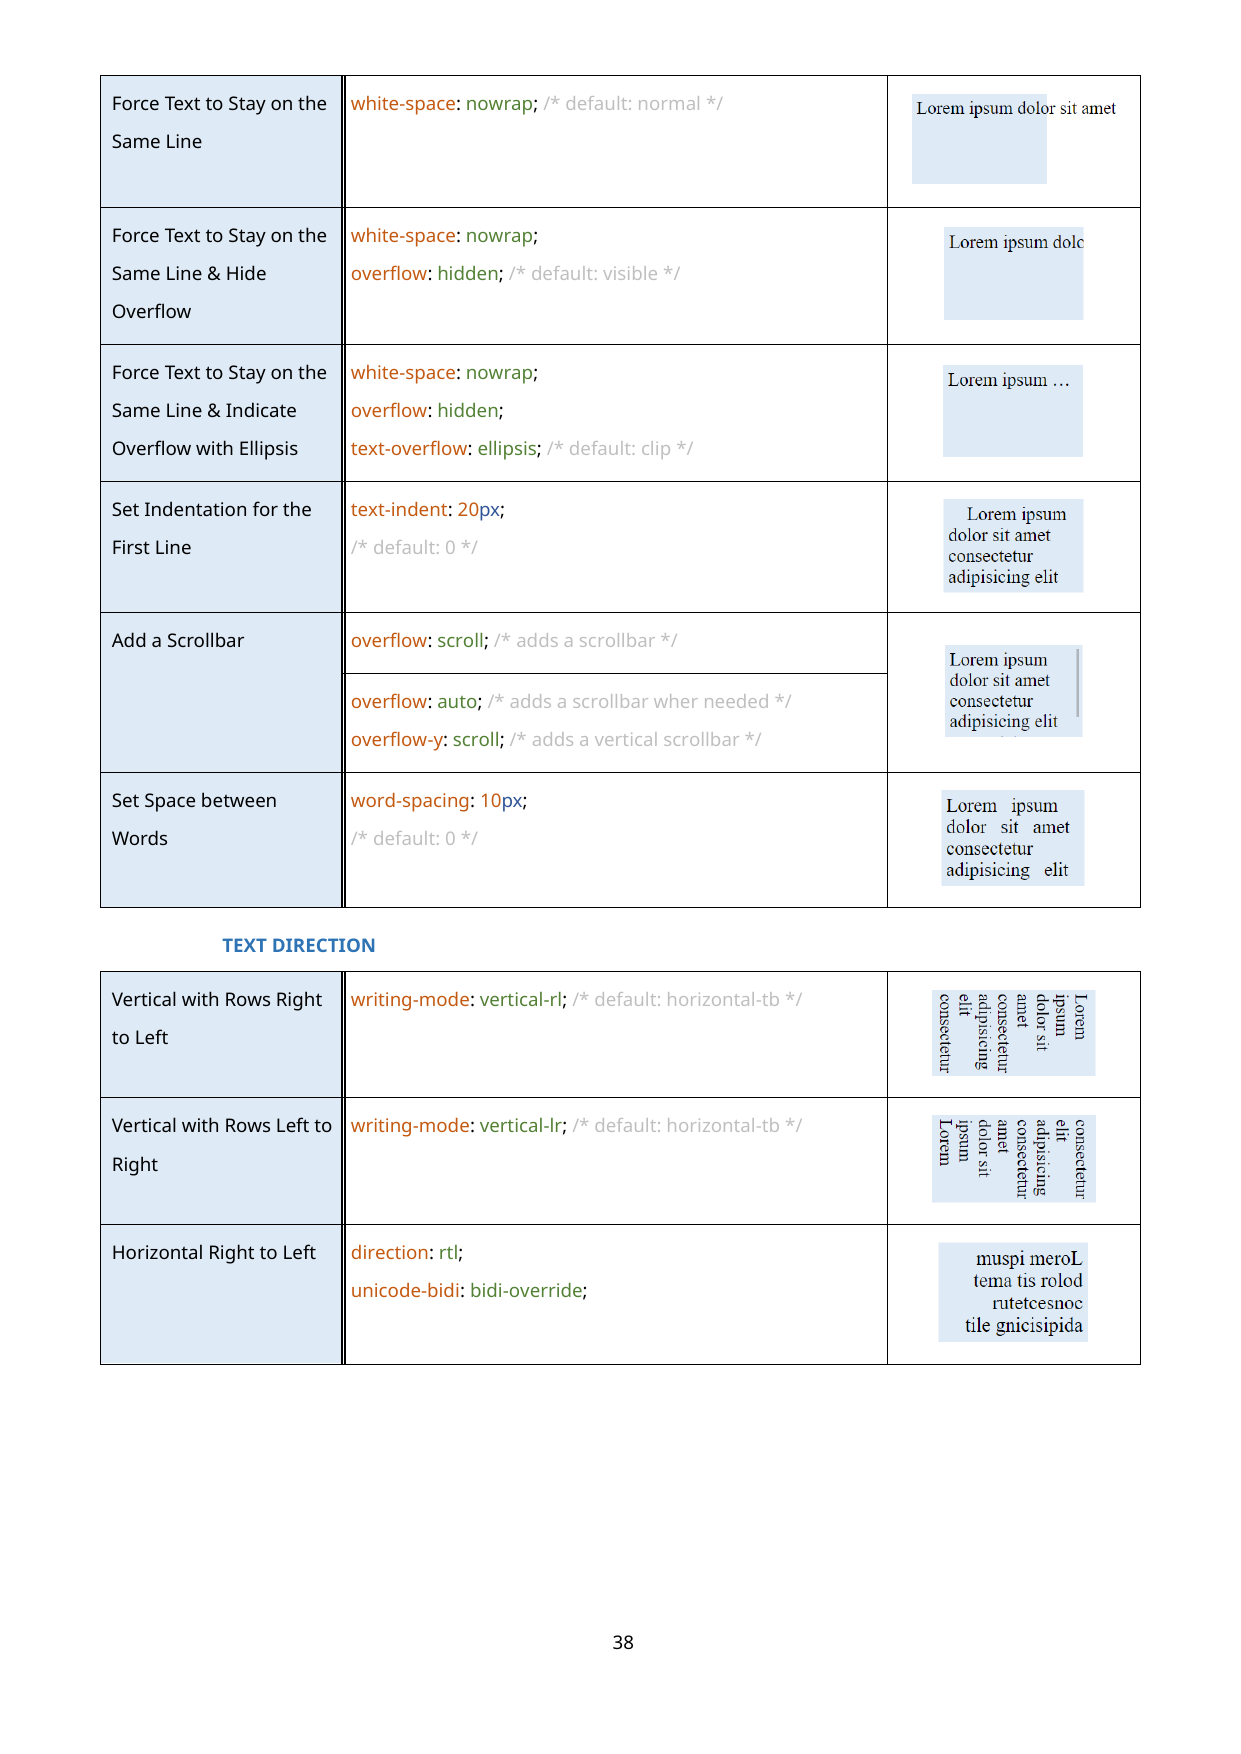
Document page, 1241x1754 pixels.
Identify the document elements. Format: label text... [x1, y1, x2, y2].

table_cell [888, 1225, 1140, 1363]
table_cell white-space: nowrap; /* default: normal */ [346, 76, 887, 206]
table_cell [888, 76, 1140, 206]
table_cell white-space: nowrap; overflow: hidden; text-overflow: ellipsis; /* default: clip */ [346, 345, 887, 481]
table_cell overflow: scroll; /* adds a scrollbar */ [346, 613, 887, 673]
table_cell Vertical with Rows Left to Right [101, 1098, 341, 1224]
table_cell [888, 613, 1140, 772]
picture [928, 986, 1098, 1078]
picture [941, 496, 1085, 593]
table_cell direction: rtl; unicode-bidi: bidi-override; [346, 1225, 887, 1363]
picture [941, 224, 1085, 322]
table_cell [888, 208, 1140, 344]
table_cell Force Text to Stay on the Same Line & Hide Overflow [101, 208, 341, 344]
table_cell Force Text to Stay on the Same Line & Indicate Overflow with Ellipsis [101, 345, 341, 481]
table_cell word-spacing: 10px; /* default: 0 */ [346, 773, 887, 907]
table_cell Add a Scrollbar [101, 613, 341, 772]
table_cell [888, 482, 1140, 612]
table_cell Set Indentation for the First Line [101, 482, 341, 612]
table_header Vertical with Rows Right to Left [101, 972, 341, 1097]
picture [938, 787, 1088, 888]
table_cell Set Space between Words [101, 773, 341, 907]
table_cell Force Text to Stay on the Same Line [101, 76, 341, 206]
picture [935, 1239, 1091, 1344]
table_cell writing-mode: vertical-lr; /* default: horizontal-tb */ [346, 1098, 887, 1224]
table_cell overflow: auto; /* adds a scrollbar wher needed */ overflow-y: scroll; /* adds a vertical scrollbar */ [346, 674, 887, 772]
table_cell [888, 1098, 1140, 1224]
table_header [888, 972, 1140, 1097]
picture [908, 90, 1118, 187]
picture [928, 1112, 1099, 1205]
table_cell text-indent: 20px; /* default: 0 */ [346, 482, 887, 612]
table_header writing-mode: vertical-rl; /* default: horizontal-tb */ [346, 972, 887, 1097]
subtitle TEXT DIRECTION [222, 933, 1165, 958]
picture [940, 361, 1086, 459]
picture [941, 641, 1085, 738]
table_cell [888, 345, 1140, 481]
table_cell [888, 773, 1140, 907]
table_cell Horizontal Right to Left [101, 1225, 341, 1363]
table_cell white-space: nowrap; overflow: hidden; /* default: visible */ [346, 208, 887, 344]
